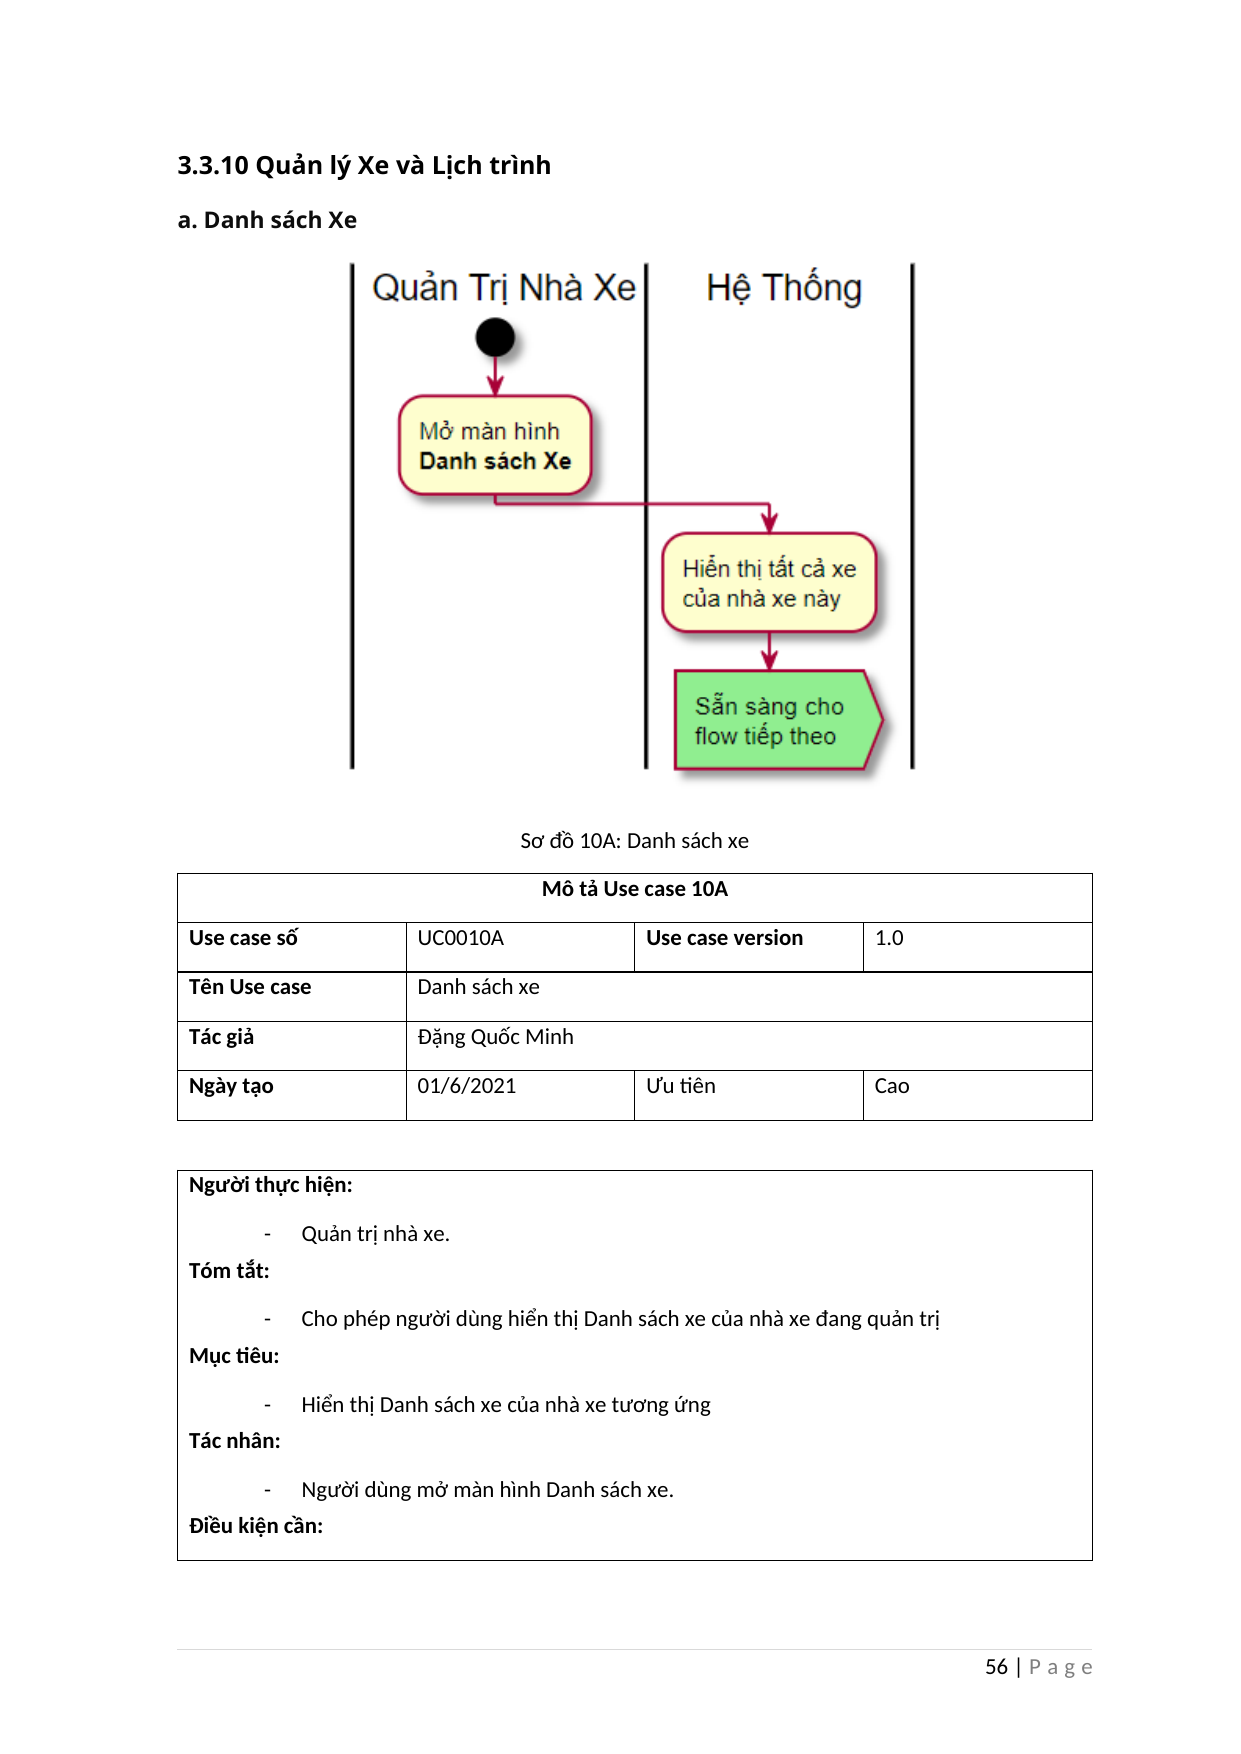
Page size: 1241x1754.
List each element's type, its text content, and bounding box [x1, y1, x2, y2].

table_cell Use case version [635, 923, 863, 971]
table_cell Đặng Quốc Minh [407, 1022, 1092, 1070]
table_cell Tác giả [178, 1022, 406, 1070]
table_cell 1.0 [864, 923, 1092, 971]
picture [317, 238, 953, 807]
subtitle 3.3.10 Quản lý Xe và Lịch trình [177, 148, 1092, 182]
table_cell UC0010A [407, 923, 634, 971]
table_cell 01/6/2021 [407, 1071, 634, 1119]
table_cell Cao [864, 1071, 1092, 1119]
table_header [178, 1171, 1092, 1560]
table_header Mô tả Use case 10A [178, 874, 1092, 922]
text Sơ đồ 10A: Danh sách xe [177, 826, 1092, 854]
table_cell Ưu tiên [635, 1071, 863, 1119]
table_cell Use case số [178, 923, 406, 971]
text a. Danh sách Xe [177, 204, 1092, 236]
table_cell Danh sách xe [407, 973, 1092, 1021]
table_cell Tên Use case [178, 973, 406, 1021]
table_cell Ngày tạo [178, 1071, 406, 1119]
